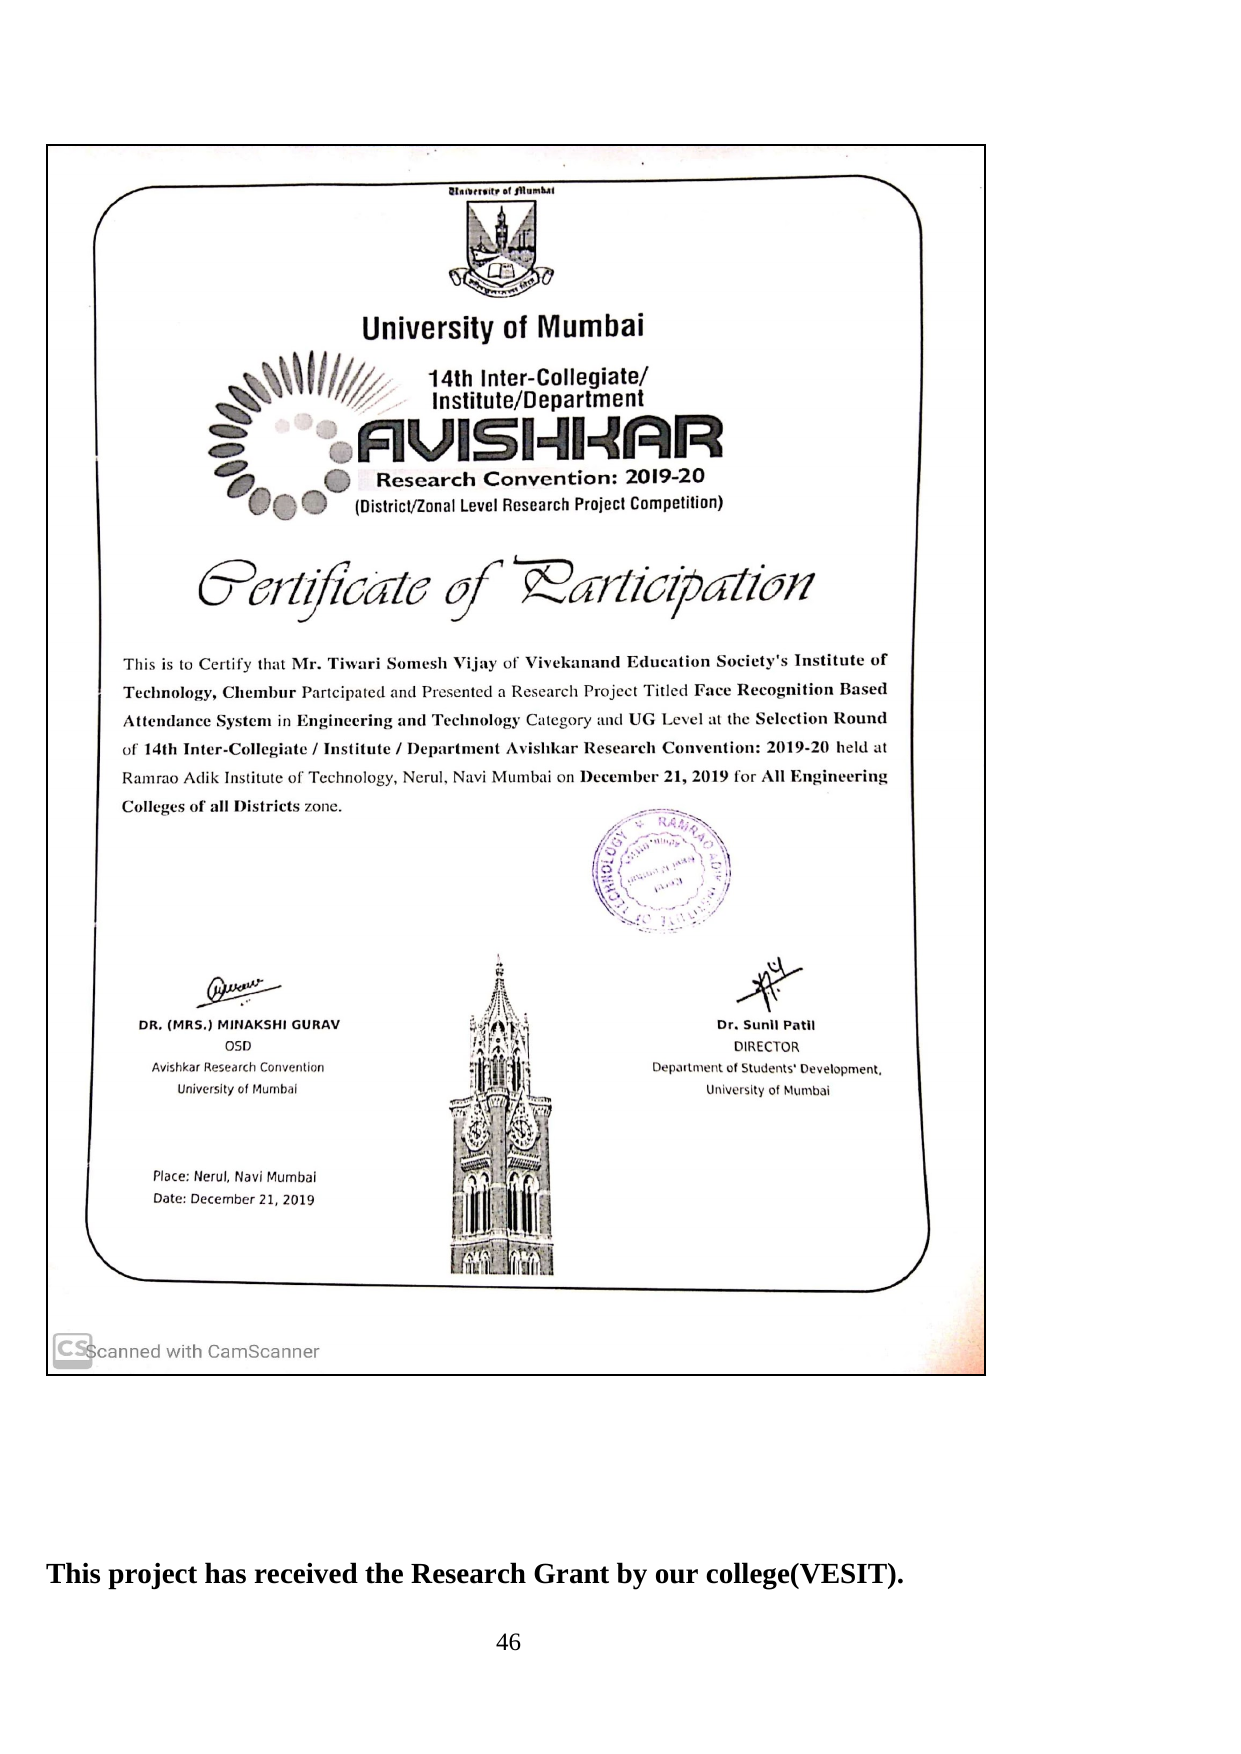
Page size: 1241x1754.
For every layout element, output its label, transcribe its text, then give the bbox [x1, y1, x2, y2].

text This project has received the Research Grant by our college(VESIT). [46, 1556, 1211, 1589]
picture [48, 146, 984, 1374]
